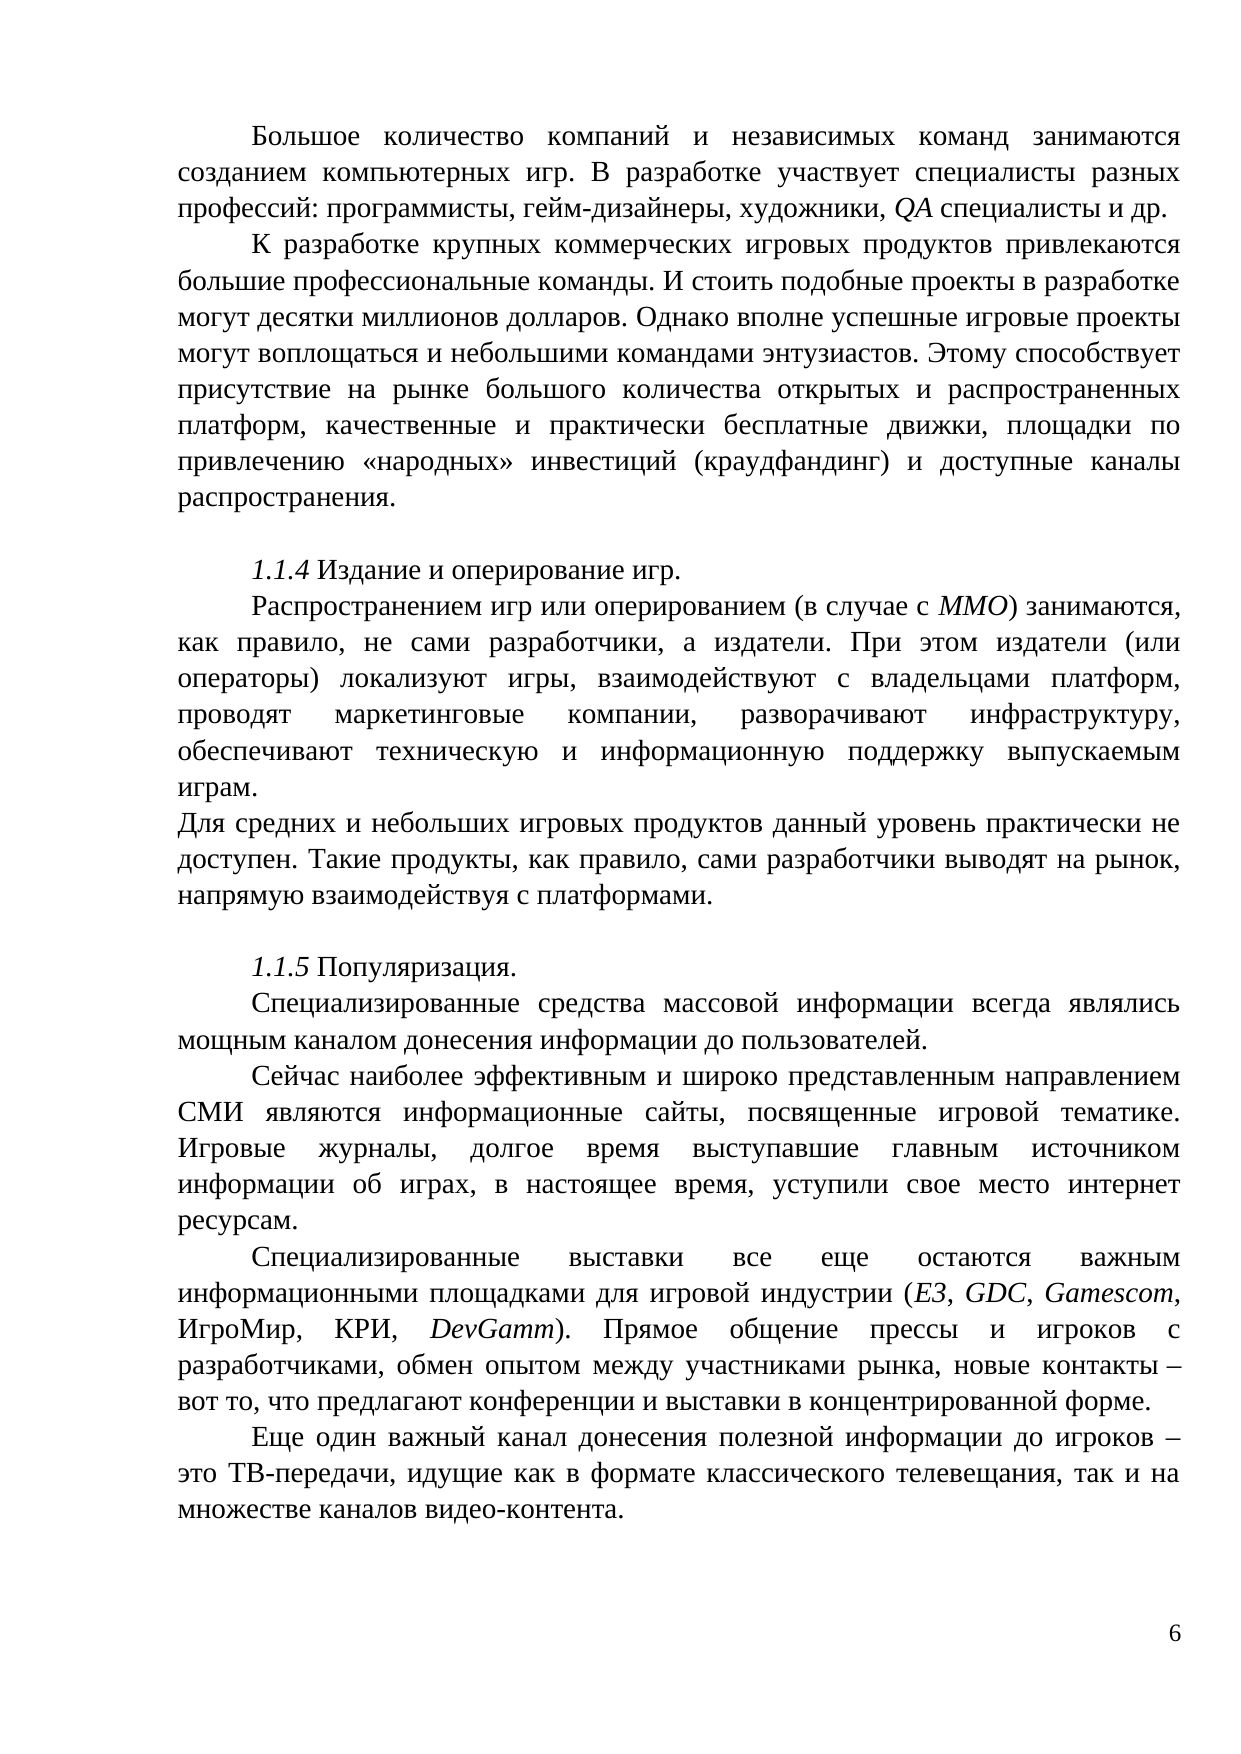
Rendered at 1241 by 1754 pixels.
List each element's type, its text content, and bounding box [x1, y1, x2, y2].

text Специализированные выставки все еще остаются важным информационными площадками для игровой индустрии (E3, GDC, Gamescom, ИгроМир, КРИ, DevGamm). Прямое общение прессы и игроков с разработчиками, обмен опытом между участниками рынка, новые контакты – вот то, что предлагают конференции и выставки в концентрированной форме. [177, 1239, 1181, 1417]
text К разработке крупных коммерческих игровых продуктов привлекаются большие профессиональные команды. И стоить подобные проекты в разработке могут десятки миллионов долларов. Однако вполне успешные игровые проекты могут воплощаться и небольшими командами энтузиастов. Этому способствует присутствие на рынке большого количества открытых и распространенных платформ, качественные и практически бесплатные движки, площадки по привлечению «народных» инвестиций (краудфандинг) и доступные каналы распространения. [177, 227, 1181, 513]
text Большое количество компаний и независимых команд занимаются созданием компьютерных игр. В разработке участвует специалисты разных профессий: программисты, гейм-дизайнеры, художники, QA специалисты и др. [177, 118, 1181, 224]
text Распространением игр или оперированием (в случае с MMO) занимаются, как правило, не сами разработчики, а издатели. При этом издатели (или операторы) локализуют игры, взаимодействуют с владельцами платформ, проводят маркетинговые компании, разворачивают инфраструктуру, обеспечивают техническую и информационную поддержку выпускаемым играм. [177, 588, 1181, 802]
text 1.1.4 Издание и оперирование игр. [177, 552, 1181, 585]
text Для средних и небольших игровых продуктов данный уровень практически не доступен. Такие продукты, как правило, сами разработчики выводят на рынок, напрямую взаимодействуя с платформами. [177, 805, 1181, 911]
text Сейчас наиболее эффективным и широко представленным направлением СМИ являются информационные сайты, посвященные игровой тематике. Игровые журналы, долгое время выступавшие главным источником информации об играх, в настоящее время, уступили свое место интернет ресурсам. [177, 1058, 1181, 1236]
text Еще один важный канал донесения полезной информации до игроков – это ТВ-передачи, идущие как в формате классического телевещания, так и на множестве каналов видео-контента. [177, 1419, 1181, 1525]
text 1.1.5 Популяризация. [177, 949, 1181, 983]
text Специализированные средства массовой информации всегда являлись мощным каналом донесения информации до пользователей. [177, 986, 1181, 1055]
